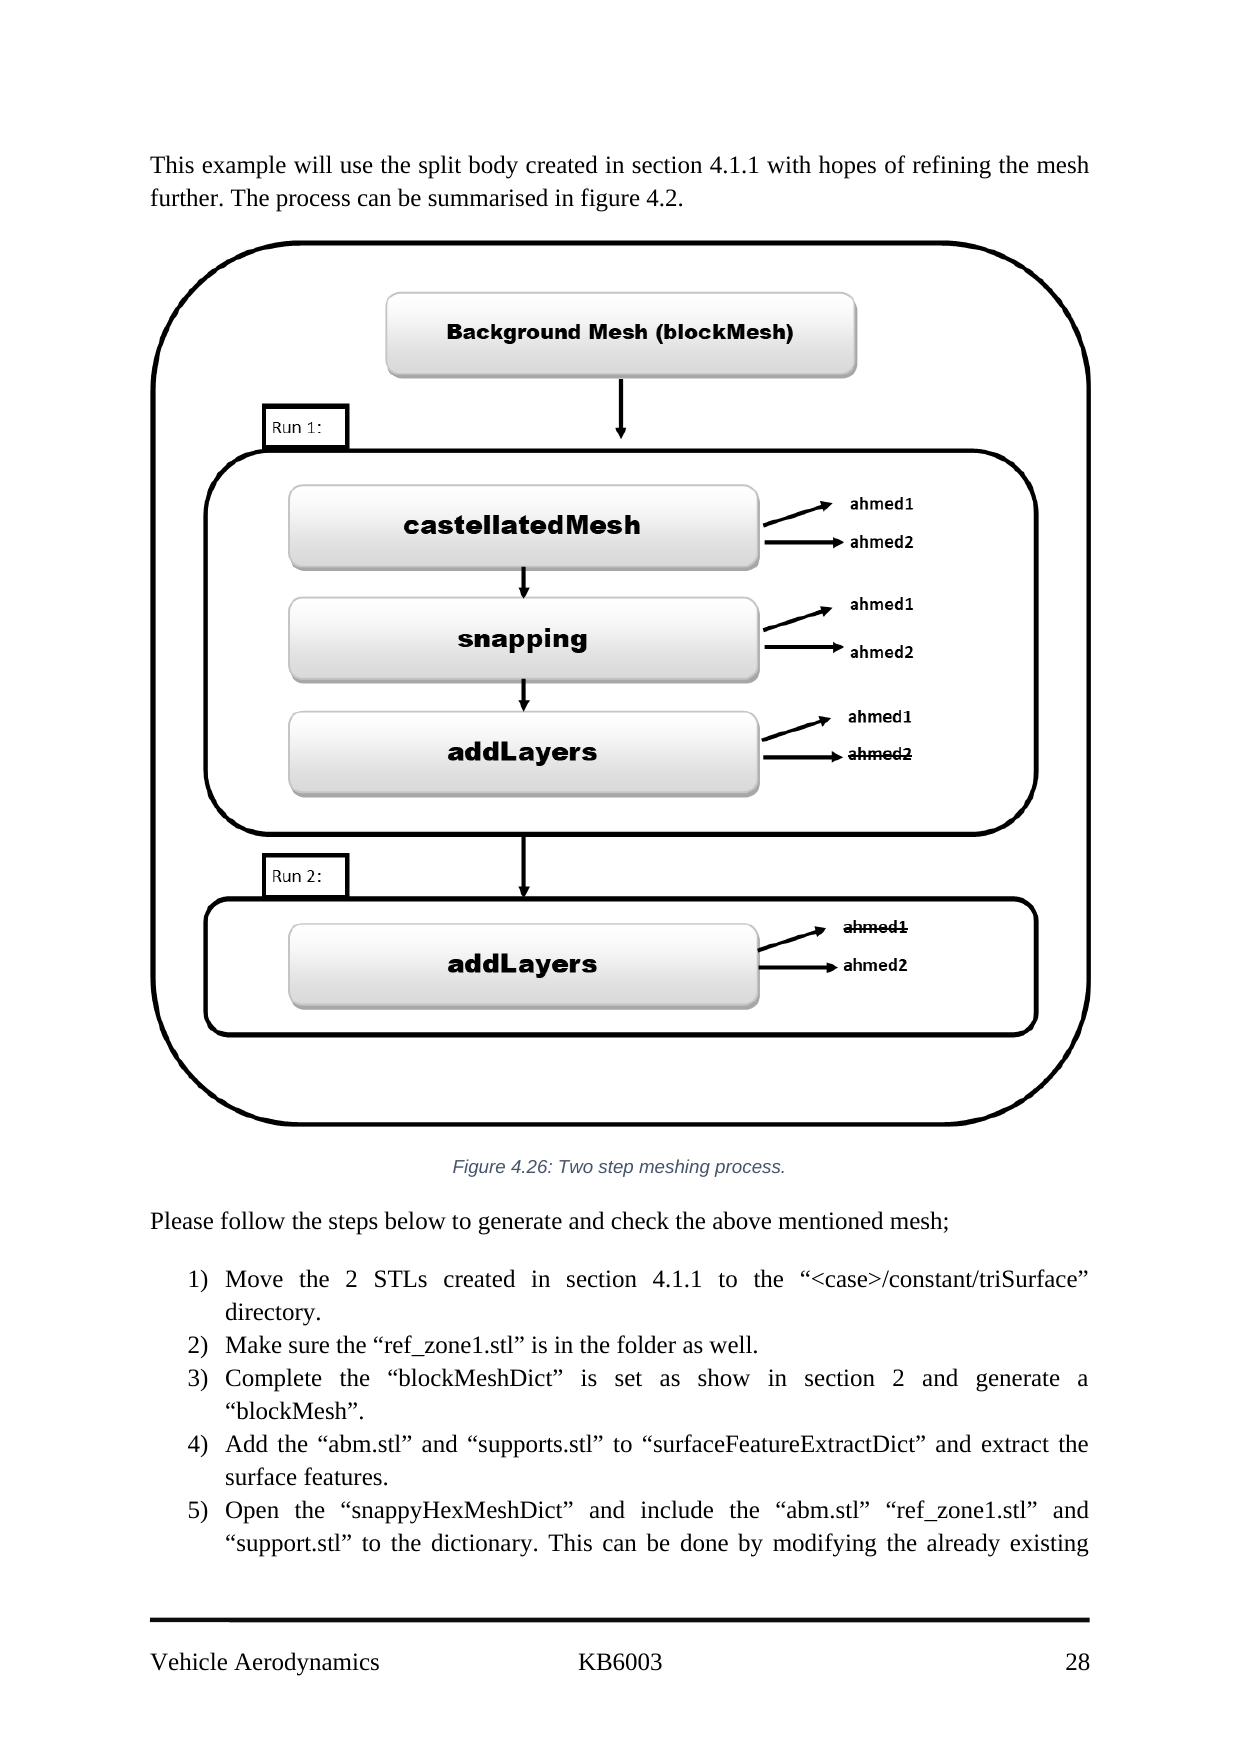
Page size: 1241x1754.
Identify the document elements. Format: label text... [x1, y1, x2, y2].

picture [150, 240, 1091, 1127]
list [187, 1495, 1090, 1557]
list Add the “abm.stl” and “supports.stl” to “surfaceFeatureExtractDict” and extract the surface features. [187, 1429, 1090, 1491]
text Please follow the steps below to generate and check the above mentioned mesh; [150, 1206, 1090, 1235]
list Complete the “blockMeshDict” is set as show in section 2 and generate a “blockMesh”. [187, 1363, 1090, 1425]
list Make sure the “ref_zone1.stl” is in the folder as well. [187, 1330, 1090, 1359]
list Move the 2 STLs created in section 4.1.1 to the “<case>/constant/triSurface” directory. [187, 1264, 1090, 1326]
text This example will use the split body created in section 4.1.1 with hopes of refining the mesh further. The process can be summarised in figure 4.2. [150, 150, 1090, 212]
